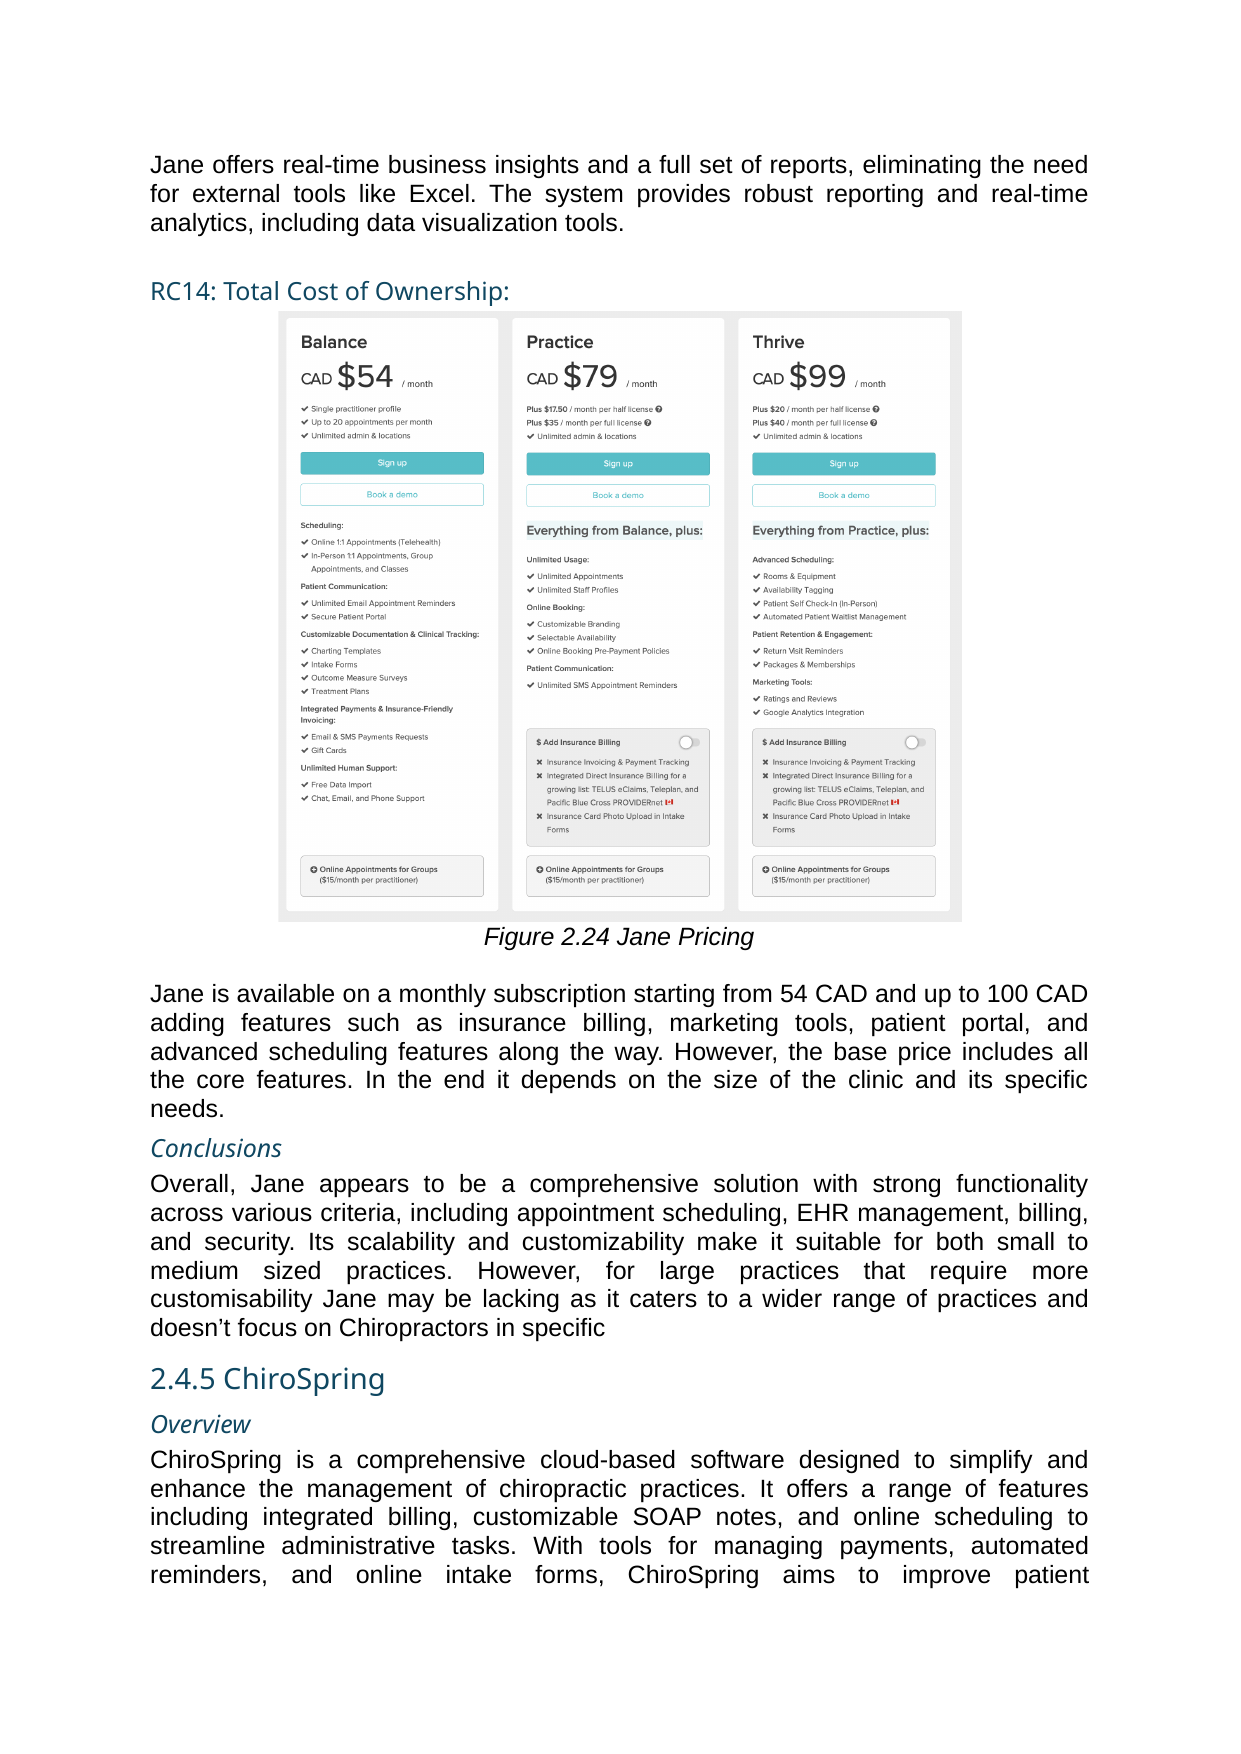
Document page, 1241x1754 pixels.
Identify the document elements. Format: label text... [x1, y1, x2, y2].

subtitle Overview [150, 1407, 1090, 1441]
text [150, 1445, 1090, 1588]
subtitle Conclusions [150, 1131, 1090, 1165]
text Figure 2.24 Jane Pricing [150, 922, 1090, 950]
picture [278, 311, 962, 922]
subtitle RC14: Total Cost of Ownership: [150, 273, 1090, 307]
subtitle 2.4.5 ChiroSpring [150, 1358, 1090, 1398]
text Overall, Jane appears to be a comprehensive solution with strong functionality across various criteria, including appointment scheduling, EHR management, billing, and security. Its scalability and customizability make it suitable for both small to medium sized practices. However, for large practices that require more customisability Jane may be lacking as it caters to a wider range of practices and doesn’t focus on Chiropractors in specific [150, 1169, 1090, 1342]
text Jane offers real-time business insights and a full set of reports, eliminating the need for external tools like Excel. The system provides robust reporting and real-time analytics, including data visualization tools. [150, 150, 1090, 236]
text Jane is available on a monthly subscription starting from 54 CAD and up to 100 CAD adding features such as insurance billing, marketing tools, patient portal, and advanced scheduling features along the way. However, the base price includes all the core features. In the end it depends on the size of the clinic and its specific needs. [150, 979, 1090, 1123]
